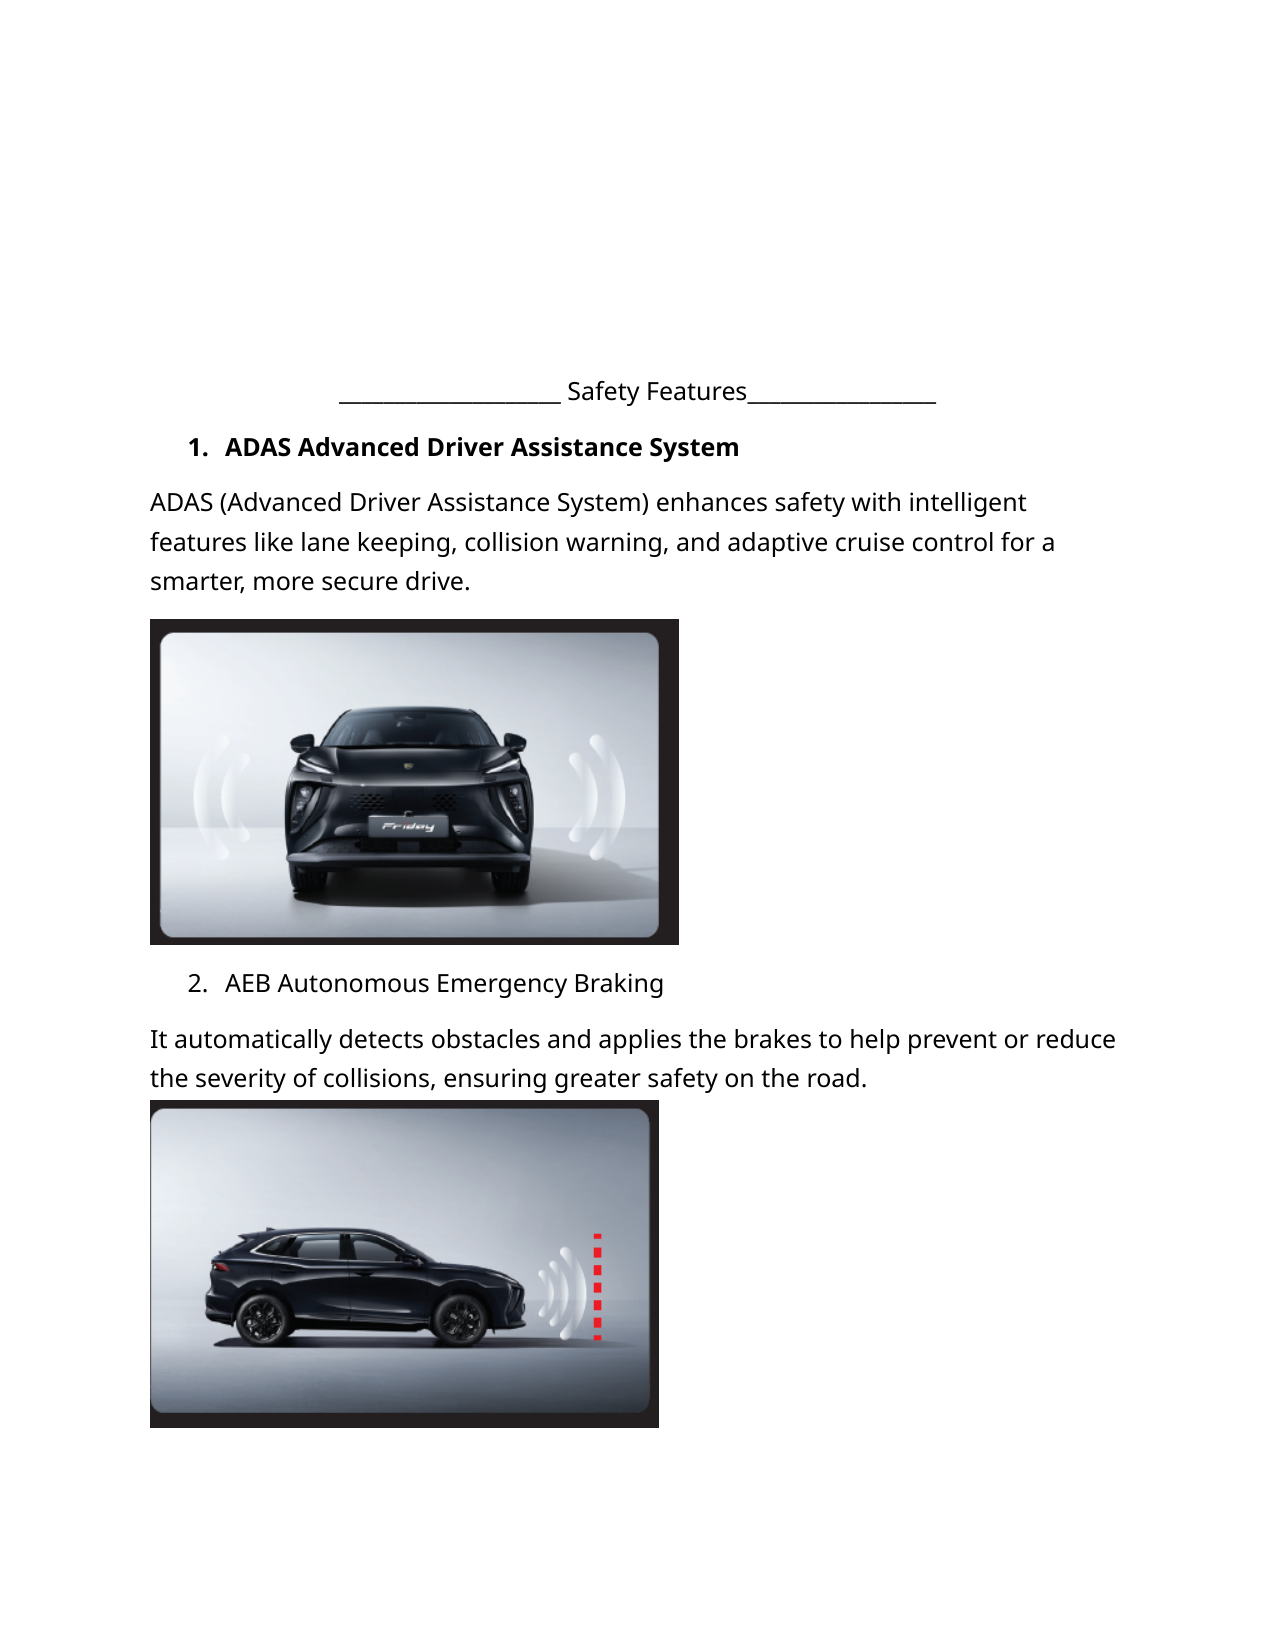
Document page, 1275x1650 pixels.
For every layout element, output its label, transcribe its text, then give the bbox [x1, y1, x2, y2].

list ADAS Advanced Driver Assistance System [187, 429, 1125, 463]
text ____________________ Safety Features_________________ [150, 373, 1125, 407]
picture [150, 1100, 659, 1428]
text ADAS (Advanced Driver Assistance System) enhances safety with intelligent features like lane keeping, collision warning, and adaptive cruise control for a smarter, more secure drive. [150, 485, 1125, 597]
picture [150, 619, 679, 945]
list AEB Autonomous Emergency Braking [187, 966, 1125, 1000]
